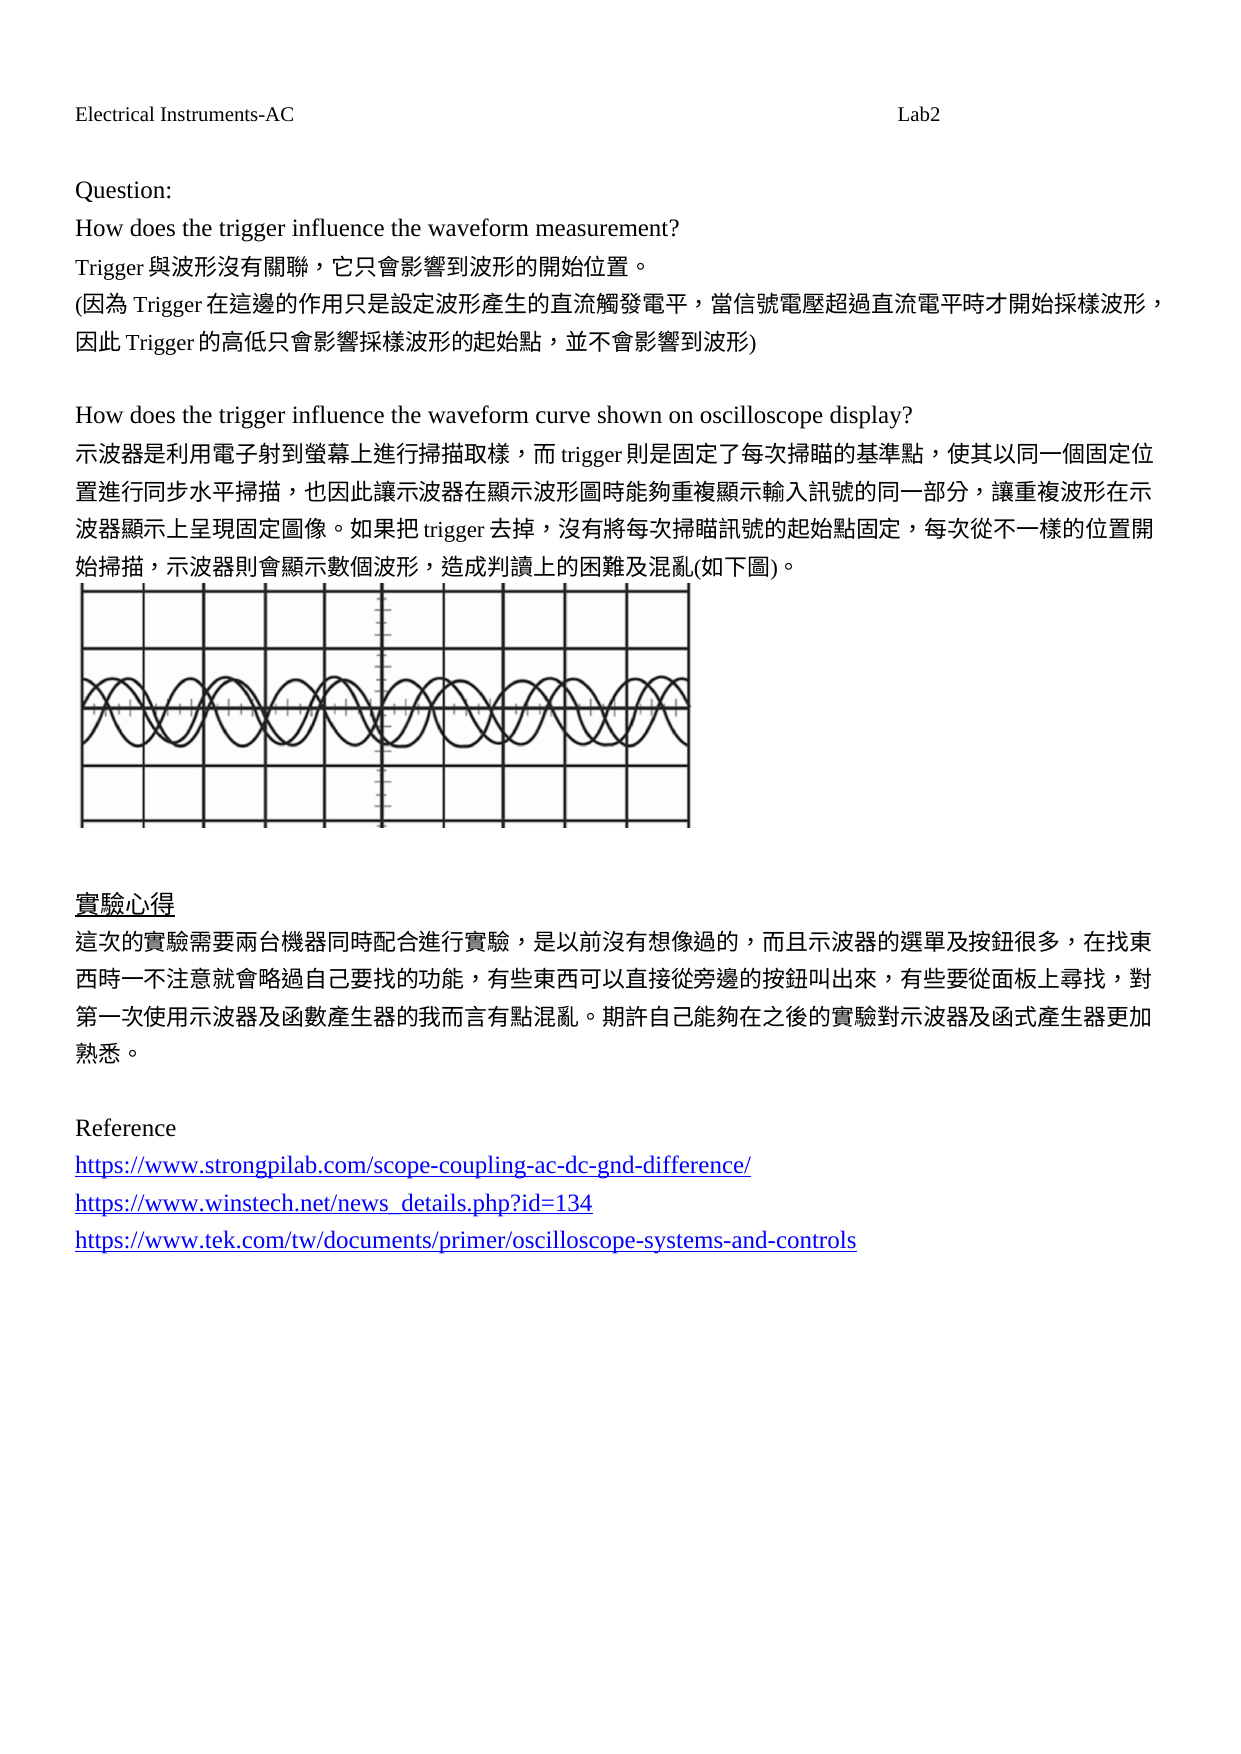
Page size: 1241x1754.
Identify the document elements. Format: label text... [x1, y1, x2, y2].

text Question: [75, 171, 1165, 209]
text 實驗心得 [75, 884, 1165, 921]
text 示波器是利用電子射到螢幕上進行掃描取樣，而trigger則是固定了每次掃瞄的基準點，使其以同一個固定位置進行同步水平掃描，也因此讓示波器在顯示波形圖時能夠重複顯示輸入訊號的同一部分，讓重複波形在示波器顯示上呈現固定圖像。如果把trigger去掉，沒有將每次掃瞄訊號的起始點固定，每次從不一樣的位置開始掃描，示波器則會顯示數個波形，造成判讀上的困難及混亂(如下圖)。 [75, 434, 1165, 584]
text (因為Trigger在這邊的作用只是設定波形產生的直流觸發電平，當信號電壓超過直流電平時才開始採樣波形，因此Trigger的高低只會影響採樣波形的起始點，並不會影響到波形) [75, 284, 1165, 359]
text 這次的實驗需要兩台機器同時配合進行實驗，是以前沒有想像過的，而且示波器的選單及按鈕很多，在找東西時一不注意就會略過自己要找的功能，有些東西可以直接從旁邊的按鈕叫出來，有些要從面板上尋找，對第一次使用示波器及函數產生器的我而言有點混亂。期許自己能夠在之後的實驗對示波器及函式產生器更加熟悉。 [75, 921, 1165, 1071]
text Reference [75, 1109, 1165, 1146]
text How does the trigger influence the waveform curve shown on oscilloscope display? [75, 396, 1165, 434]
text How does the trigger influence the waveform measurement? [75, 209, 1165, 246]
text https://www.strongpilab.com/scope-coupling-ac-dc-gnd-difference/ [75, 1146, 1165, 1184]
picture [75, 583, 696, 828]
text https://www.winstech.net/news_details.php?id=134 [75, 1184, 1165, 1221]
text Trigger與波形沒有關聯，它只會影響到波形的開始位置。 [75, 246, 1165, 284]
text https://www.tek.com/tw/documents/primer/oscilloscope-systems-and-controls [75, 1221, 1165, 1259]
